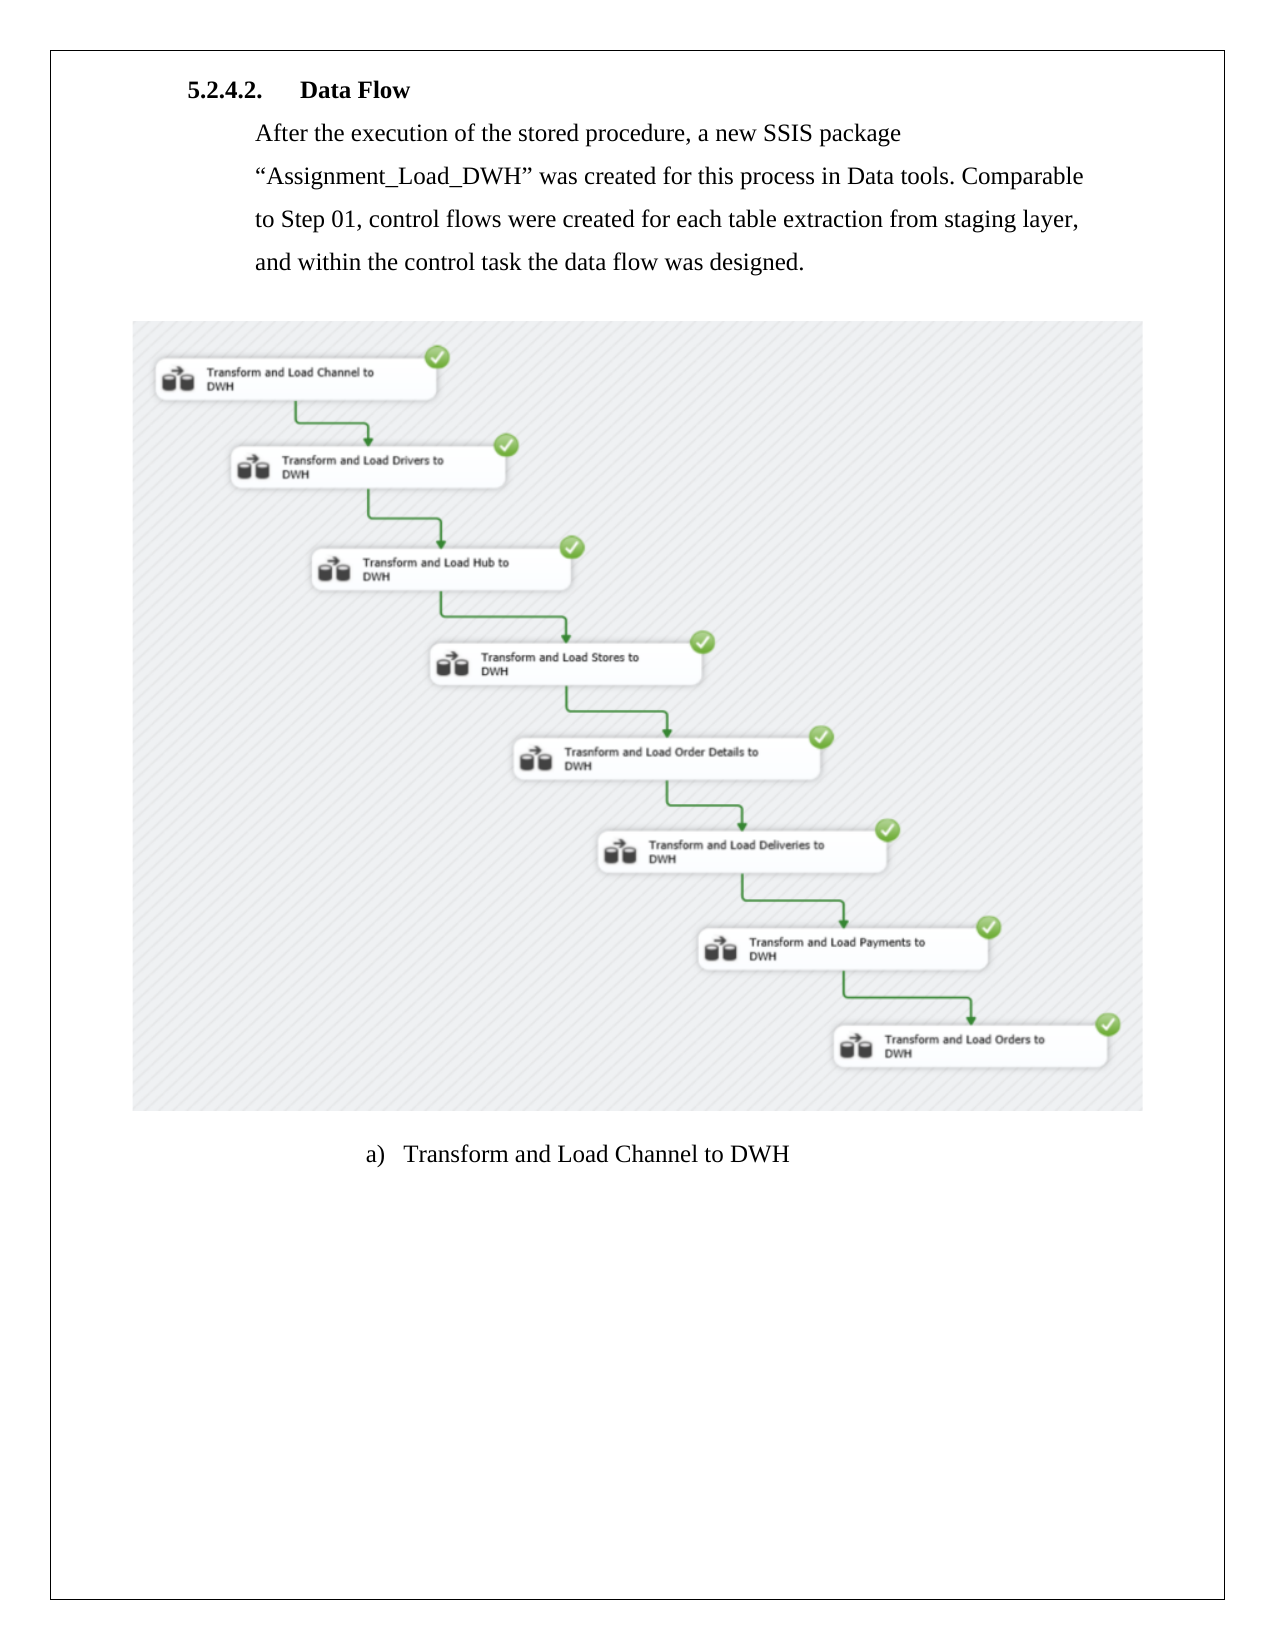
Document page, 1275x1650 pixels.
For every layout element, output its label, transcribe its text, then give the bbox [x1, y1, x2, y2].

list After the execution of the stored procedure, a new SSIS package “Assignment_Load_DWH” was created for this process in Data tools. Comparable to Step 01, control flows were created for each table extraction from staging layer, and within the control task the data flow was designed. [255, 118, 1103, 276]
list Data Flow [187, 75, 1103, 104]
picture [132, 321, 1143, 1111]
list Transform and Load Channel to DWH [366, 1111, 1103, 1168]
